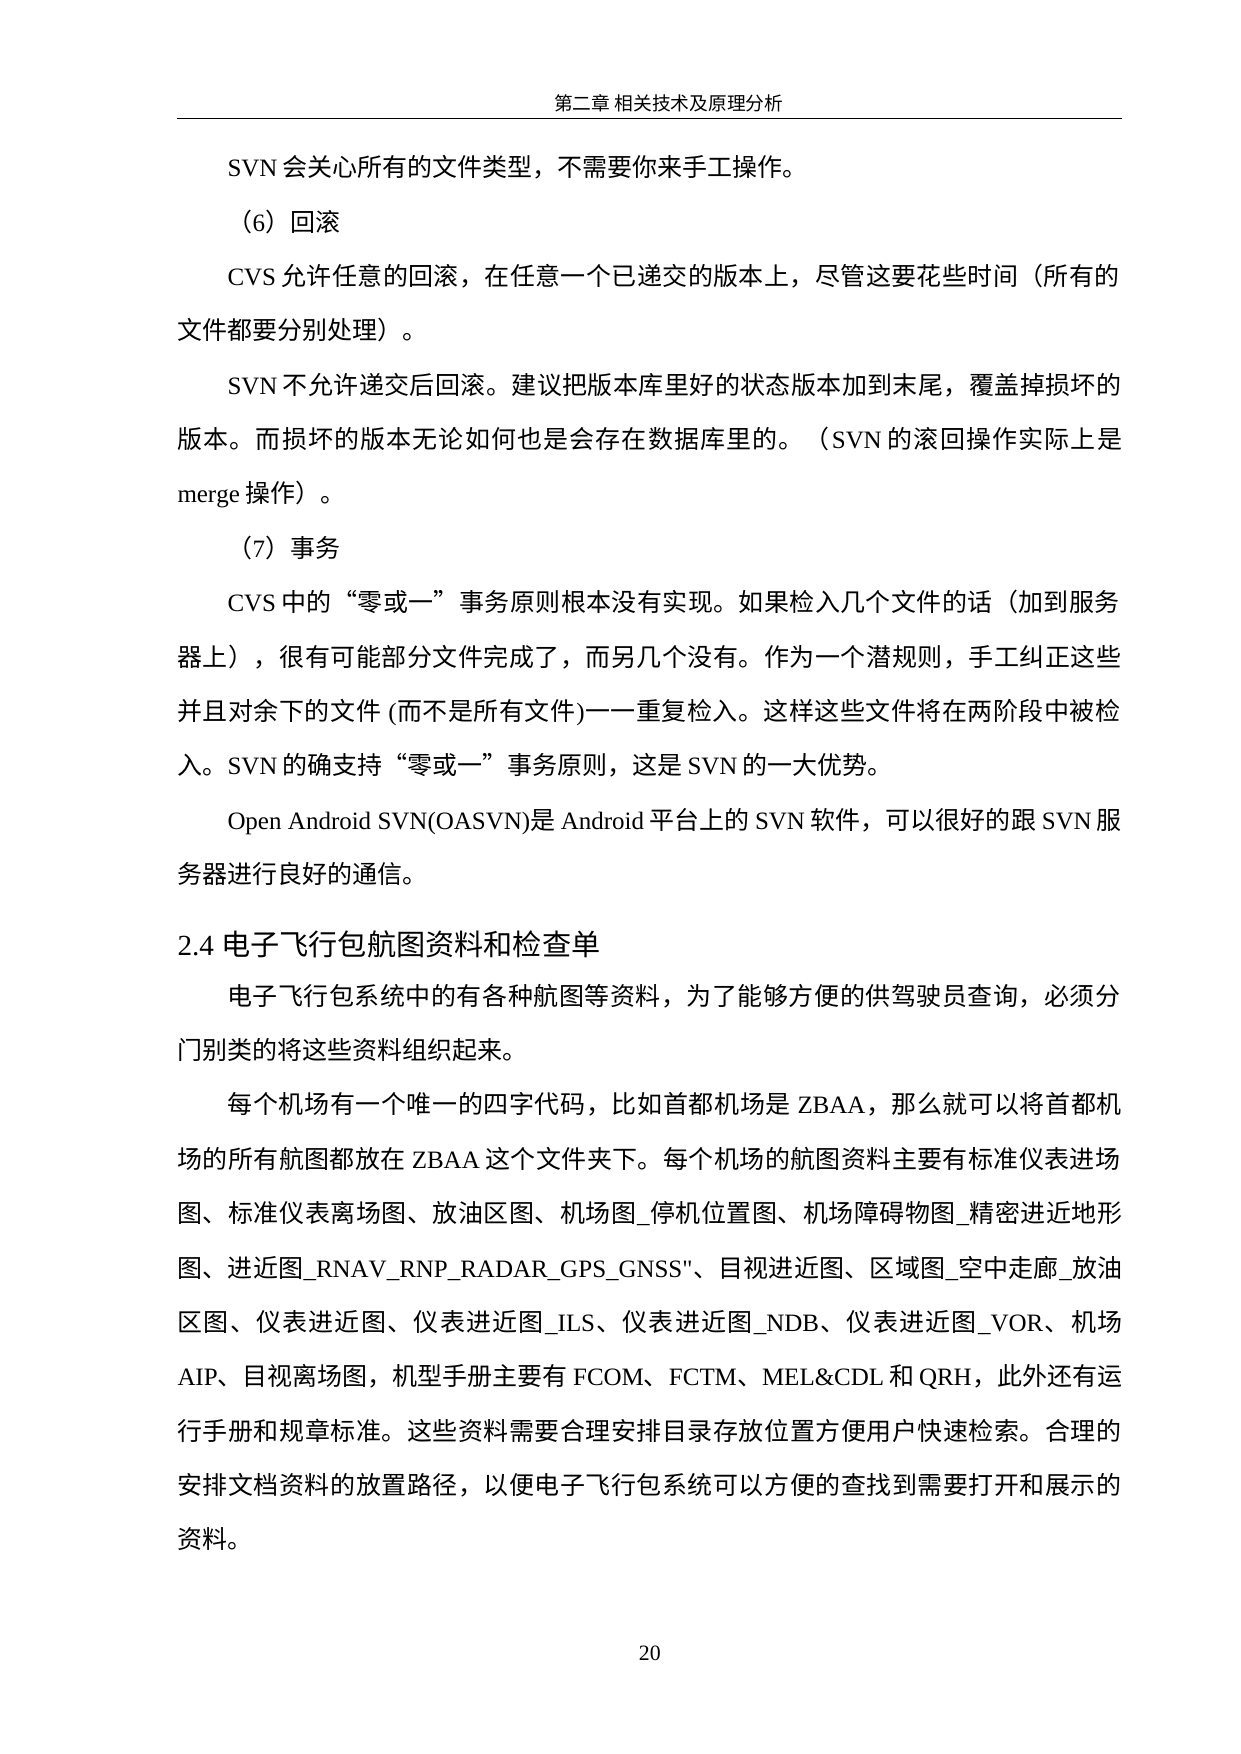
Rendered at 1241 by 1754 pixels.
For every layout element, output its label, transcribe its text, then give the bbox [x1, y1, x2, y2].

text 电子飞行包系统中的有各种航图等资料，为了能够方便的供驾驶员查询，必须分门别类的将这些资料组织起来。 [177, 976, 1122, 1067]
text 每个机场有一个唯一的四字代码，比如首都机场是ZBAA，那么就可以将首都机场的所有航图都放在ZBAA这个文件夹下。每个机场的航图资料主要有标准仪表进场图、标准仪表离场图、放油区图、机场图_停机位置图、机场障碍物图_精密进近地形图、进近图_RNAV_RNP_RADAR_GPS_GNSS"、目视进近图、区域图_空中走廊_放油区图、仪表进近图、仪表进近图_ILS、仪表进近图_NDB、仪表进近图_VOR、机场AIP、目视离场图，机型手册主要有FCOM、FCTM、MEL&CDL和QRH，此外还有运行手册和规章标准。这些资料需要合理安排目录存放位置方便用户快速检索。合理的安排文档资料的放置路径，以便电子飞行包系统可以方便的查找到需要打开和展示的资料。 [177, 1085, 1122, 1556]
text Open Android SVN(OASVN)是Android平台上的SVN软件，可以很好的跟SVN服务器进行良好的通信。 [177, 800, 1122, 891]
text SVN会关心所有的文件类型，不需要你来手工操作。 [177, 148, 1122, 184]
subtitle 2.4 电子飞行包航图资料和检查单 [177, 921, 1122, 964]
text SVN不允许递交后回滚。建议把版本库里好的状态版本加到末尾，覆盖掉损坏的版本。而损坏的版本无论如何也是会存在数据库里的。（SVN的滚回操作实际上是merge操作）。 [177, 365, 1122, 510]
text CVS允许任意的回滚，在任意一个已递交的版本上，尽管这要花些时间（所有的文件都要分别处理）。 [177, 256, 1122, 347]
text （7）事务 [177, 528, 1122, 564]
text CVS中的“零或一”事务原则根本没有实现。如果检入几个文件的话（加到服务器上），很有可能部分文件完成了，而另几个没有。作为一个潜规则，手工纠正这些并且对余下的文件 (而不是所有文件)一一重复检入。这样这些文件将在两阶段中被检入。SVN的确支持“零或一”事务原则，这是SVN的一大优势。 [177, 583, 1122, 782]
text （6）回滚 [177, 202, 1122, 238]
